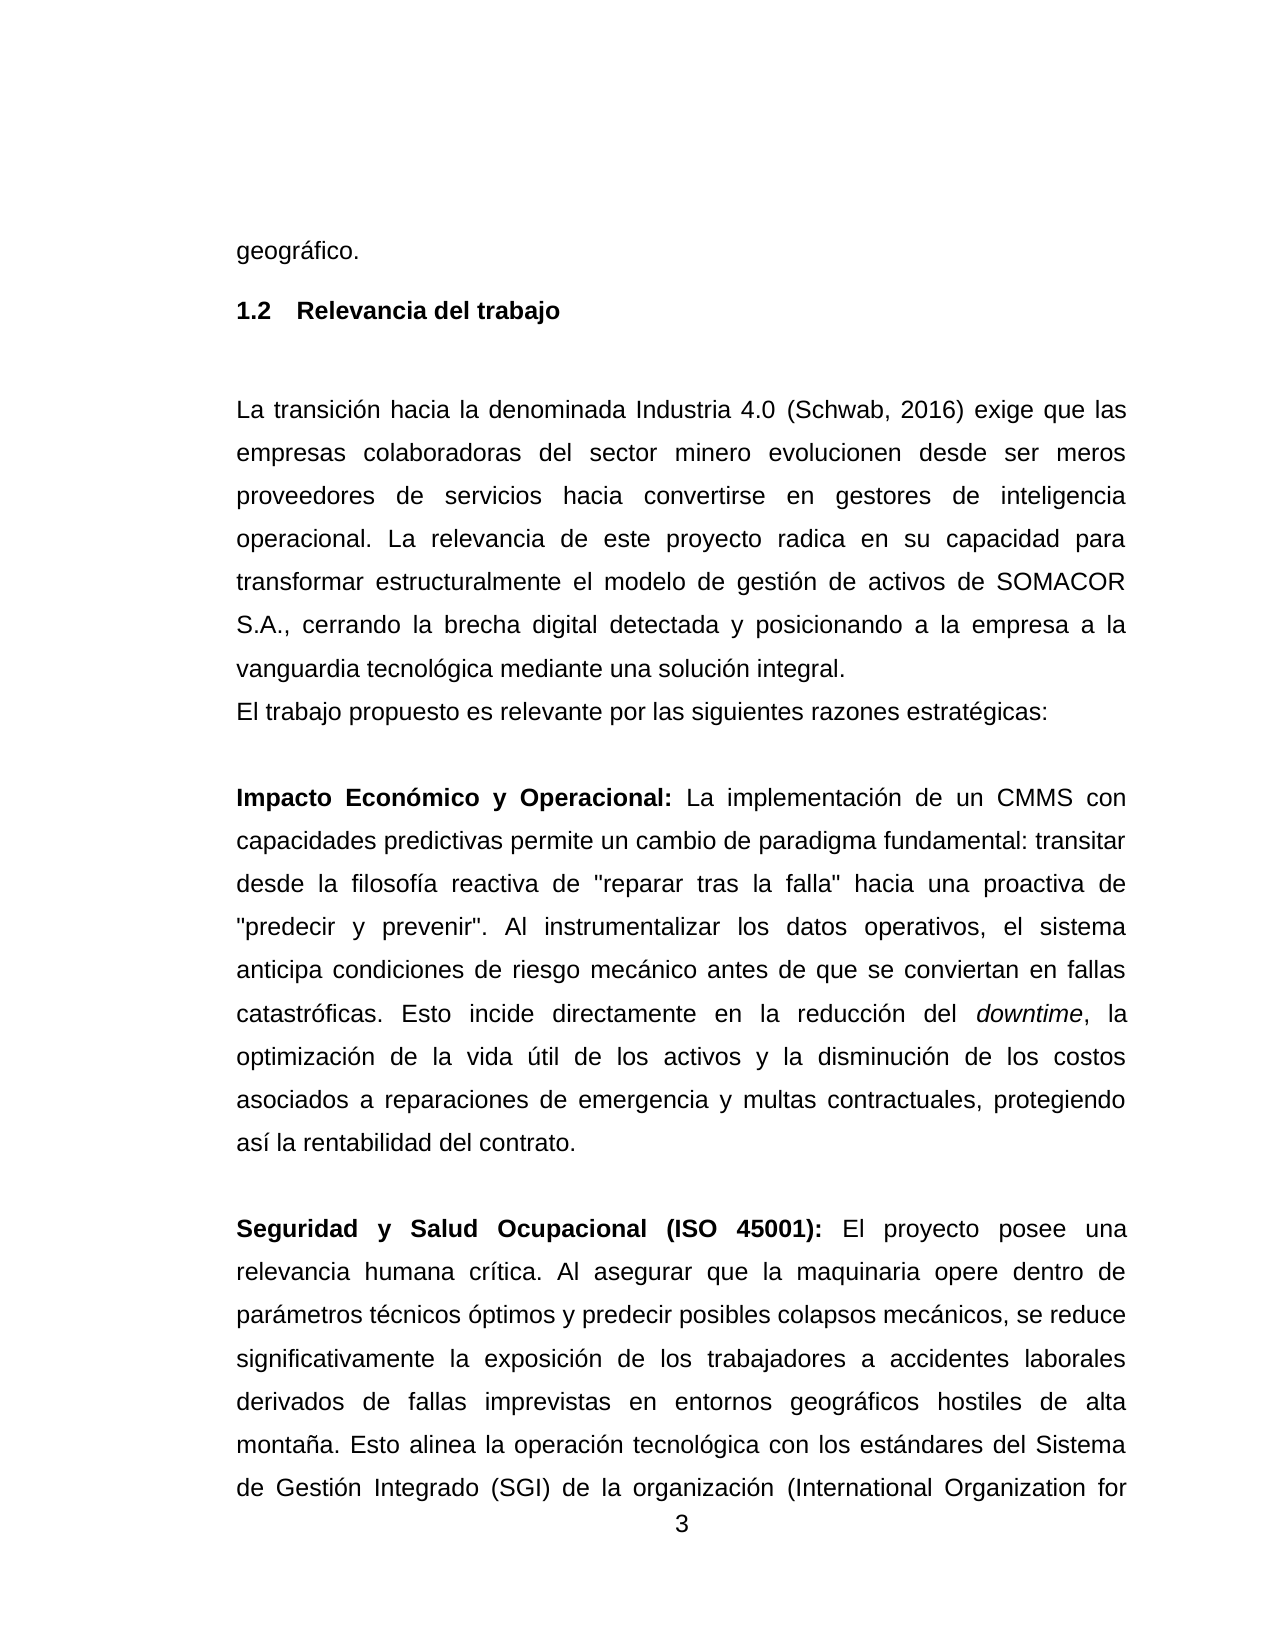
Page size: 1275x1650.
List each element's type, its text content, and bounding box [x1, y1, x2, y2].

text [236, 236, 1127, 265]
text El trabajo propuesto es relevante por las siguientes razones estratégicas: [236, 697, 1127, 725]
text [236, 1214, 1127, 1502]
subtitle Relevancia del trabajo [236, 296, 872, 325]
text La transición hacia la denominada Industria 4.0 exige que las empresas colaboradoras del sector minero evolucionen desde ser meros proveedores de servicios hacia convertirse en gestores de inteligencia operacional. La relevancia de este proyecto radica en su capacidad para transformar estructuralmente el modelo de gestión de activos de SOMACOR S.A., cerrando la brecha digital detectada y posicionando a la empresa a la vanguardia tecnológica mediante una solución integral. [236, 395, 1127, 682]
text Impacto Económico y Operacional: La implementación de un CMMS con capacidades predictivas permite un cambio de paradigma fundamental: transitar desde la filosofía reactiva de "reparar tras la falla" hacia una proactiva de "predecir y prevenir". Al instrumentalizar los datos operativos, el sistema anticipa condiciones de riesgo mecánico antes de que se conviertan en fallas catastróficas. Esto incide directamente en la reducción del downtime, la optimización de la vida útil de los activos y la disminución de los costos asociados a reparaciones de emergencia y multas contractuales, protegiendo así la rentabilidad del contrato. [236, 783, 1127, 1157]
